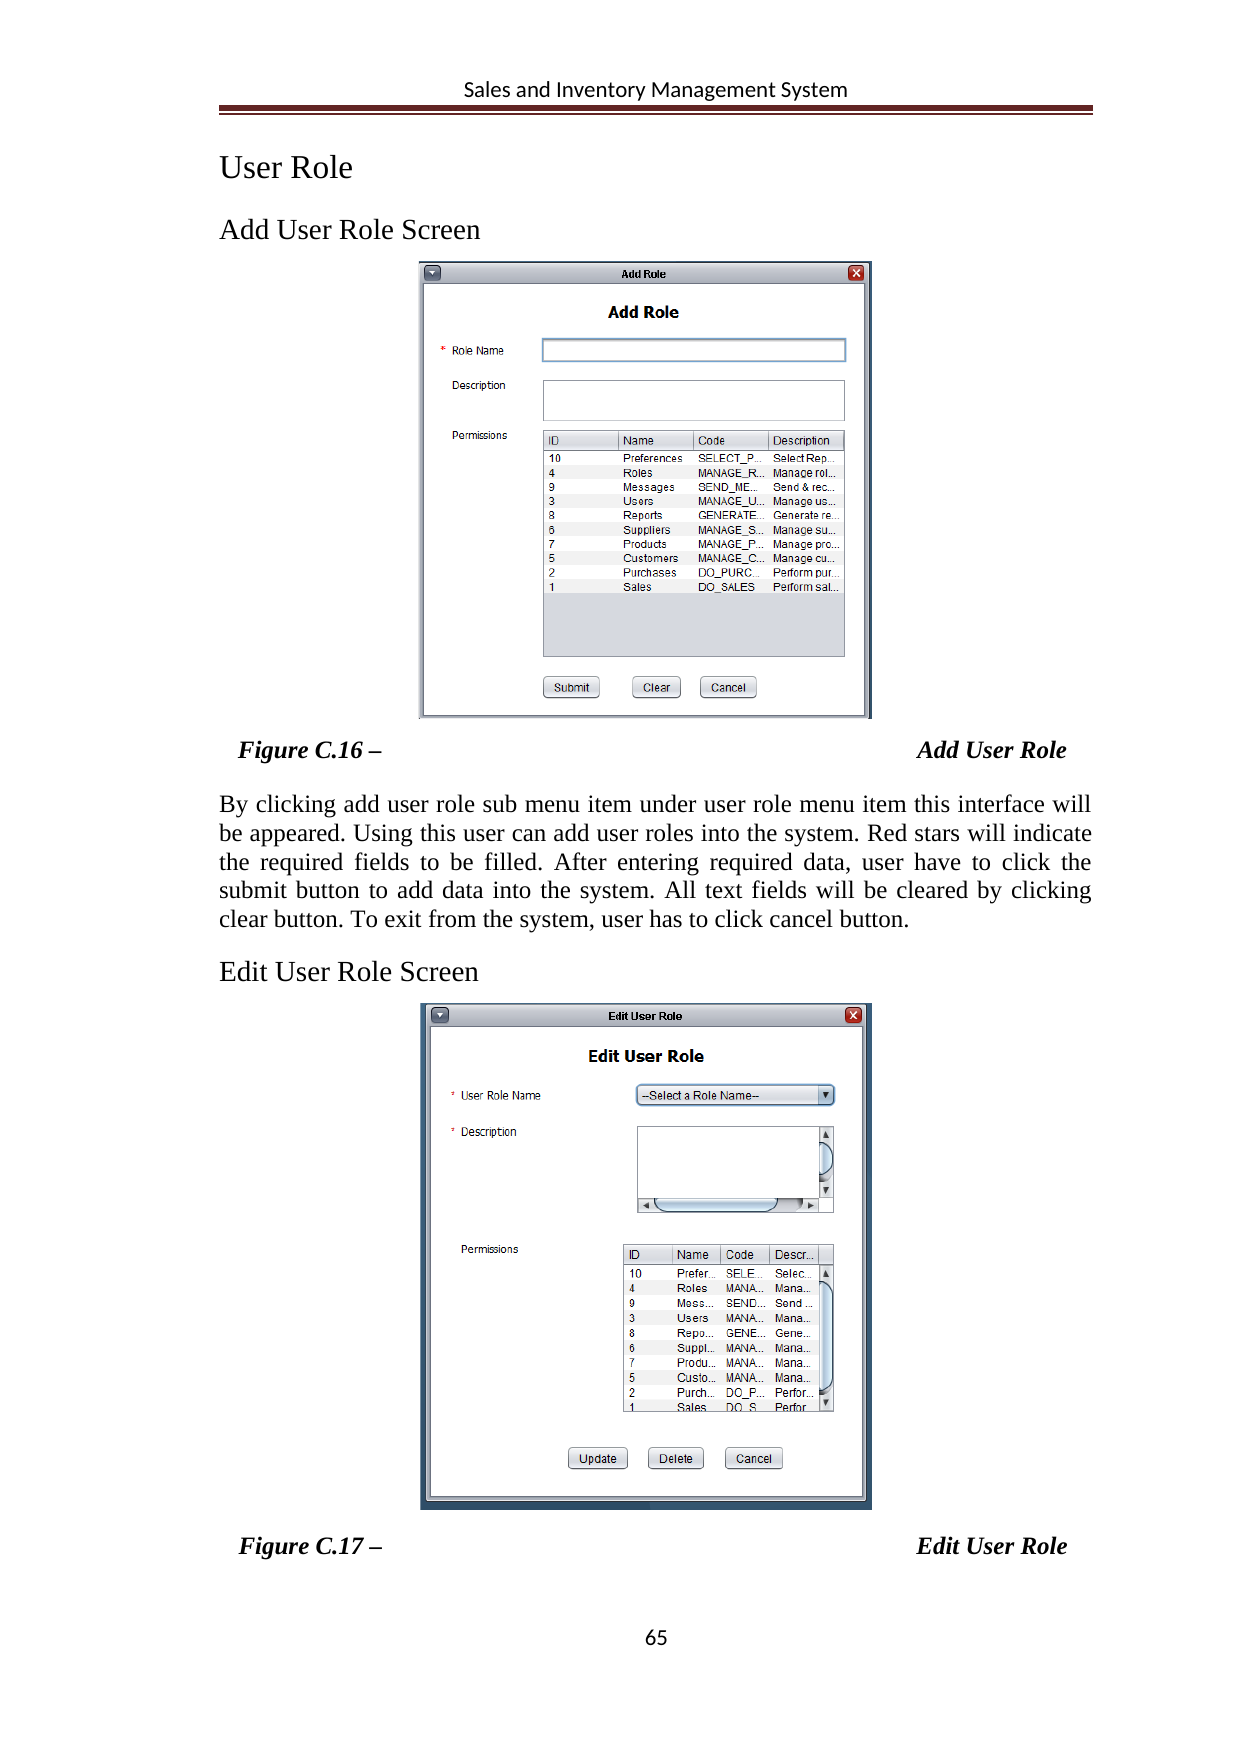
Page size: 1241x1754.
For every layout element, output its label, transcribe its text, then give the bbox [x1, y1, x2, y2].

text Edit User Role Screen [219, 954, 1093, 987]
picture [418, 261, 872, 719]
text By clicking add user role sub menu item under user role menu item this interface will be appeared. Using this user can add user roles into the system. Red stars will indicate the required fields to be filled. After entering required data, user have to click the submit button to add data into the system. All text fields will be cleared by clicking clear button. To exit from the system, user has to click cancel button. [219, 789, 1093, 933]
text User Role [219, 147, 1093, 185]
picture [420, 1003, 872, 1510]
text Add User Role Screen [219, 212, 1093, 245]
text Figure C.17 –Edit User Role Screen [219, 1531, 1093, 1559]
text Figure C.16 –Add User Role Screen [219, 735, 1093, 764]
